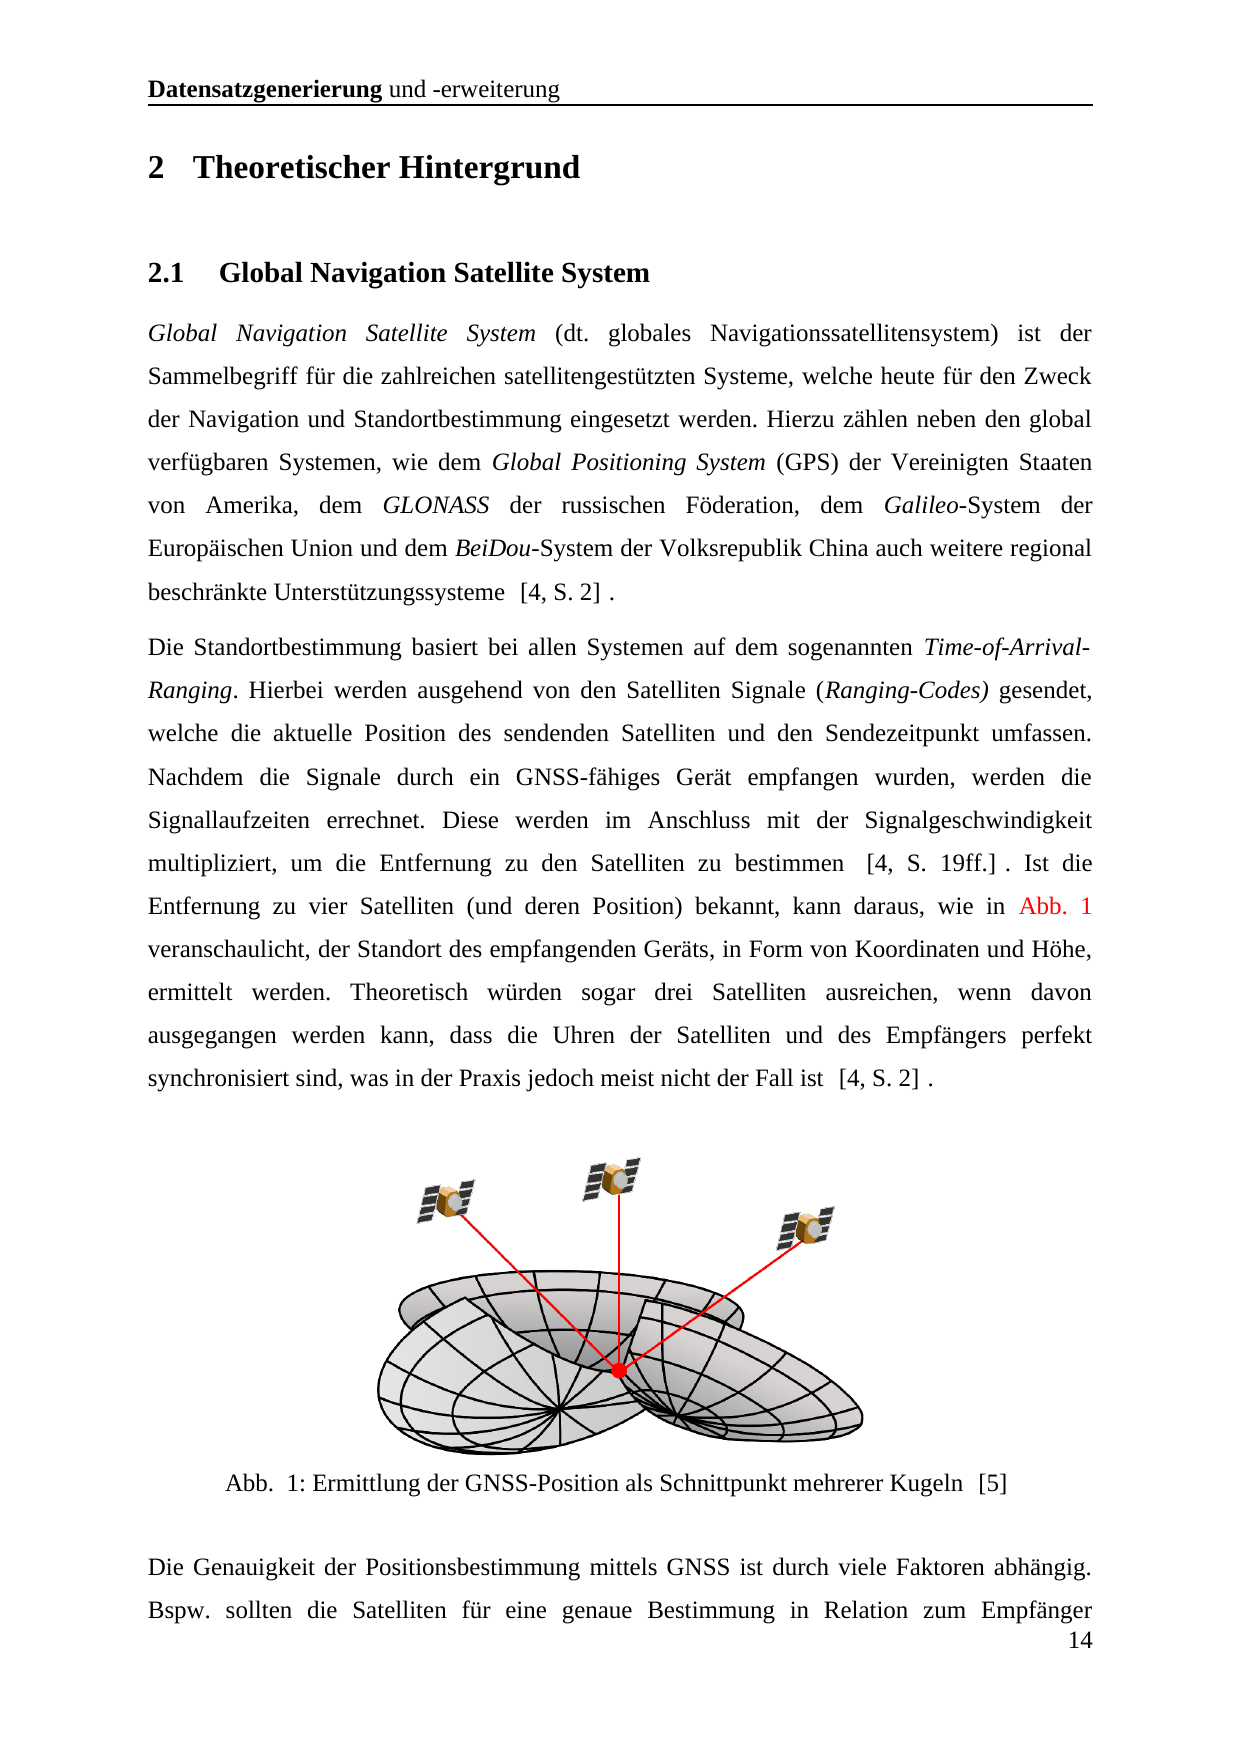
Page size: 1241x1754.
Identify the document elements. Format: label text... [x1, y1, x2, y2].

text Die Standortbestimmung basiert bei allen Systemen auf dem sogenannten Time-of-Arrival-Ranging. Hierbei werden ausgehend von den Satelliten Signale (Ranging-Codes) gesendet, welche die aktuelle Position des sendenden Satelliten und den Sendezeitpunkt umfassen. Nachdem die Signale durch ein GNSS-fähiges Gerät empfangen wurden, werden die Signallaufzeiten errechnet. Diese werden im Anschluss mit der Signalgeschwindigkeit multipliziert, um die Entfernung zu den Satelliten zu bestimmen . Ist die Entfernung zu vier Satelliten (und deren Position) bekannt, kann daraus, wie in Abb. 1 veranschaulicht, der Standort des empfangenden Geräts, in Form von Koordinaten und Höhe, ermittelt werden. Theoretisch würden sogar drei Satelliten ausreichen, wenn davon ausgegangen werden kann, dass die Uhren der Satelliten und des Empfängers perfekt synchronisiert sind, was in der Praxis jedoch meist nicht der Fall ist . [148, 632, 1093, 1092]
text Abb. : Ermittlung der GNSS-Position als Schnittpunkt mehrerer Kugeln [148, 1468, 1093, 1496]
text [148, 1552, 1093, 1624]
text Global Navigation Satellite System (dt. globales Navigationssatellitensystem) ist der Sammelbegriff für die zahlreichen satellitengestützten Systeme, welche heute für den Zweck der Navigation und Standortbestimmung eingesetzt werden. Hierzu zählen neben den global verfügbaren Systemen, wie dem Global Positioning System (GPS) der Vereinigten Staaten von Amerika, dem GLONASS der russischen Föderation, dem Galileo-System der Europäischen Union und dem BeiDou-System der Volksrepublik China auch weitere regional beschränkte Unterstützungssysteme . [148, 318, 1093, 605]
picture [376, 1156, 864, 1456]
subtitle Theoretischer Hintergrund [148, 148, 1093, 186]
subtitle Global Navigation Satellite System [148, 255, 1093, 289]
